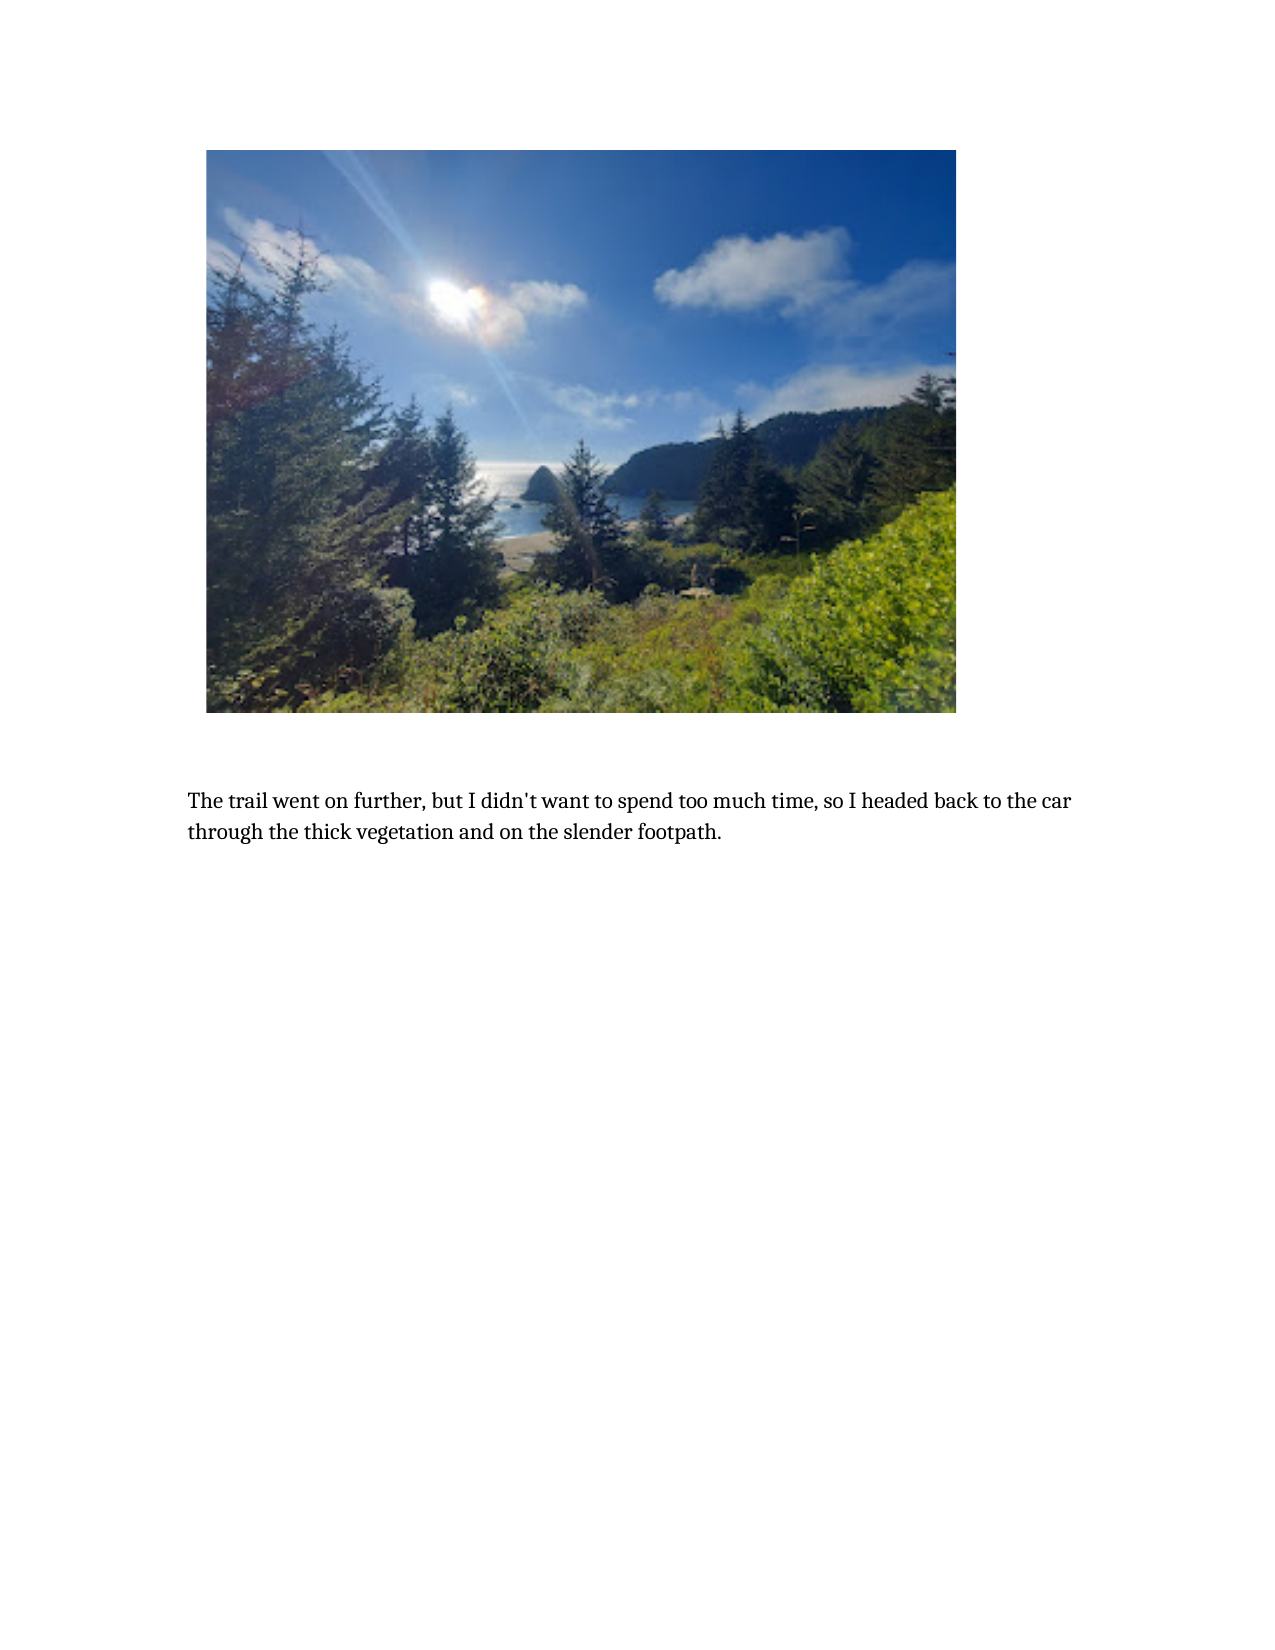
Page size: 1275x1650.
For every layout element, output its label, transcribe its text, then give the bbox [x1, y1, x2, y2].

text The trail went on further, but I didn't want to spend too much time, so I headed back to the car through the thick vegetation and on the slender footpath. [187, 788, 1087, 845]
picture [206, 150, 957, 713]
